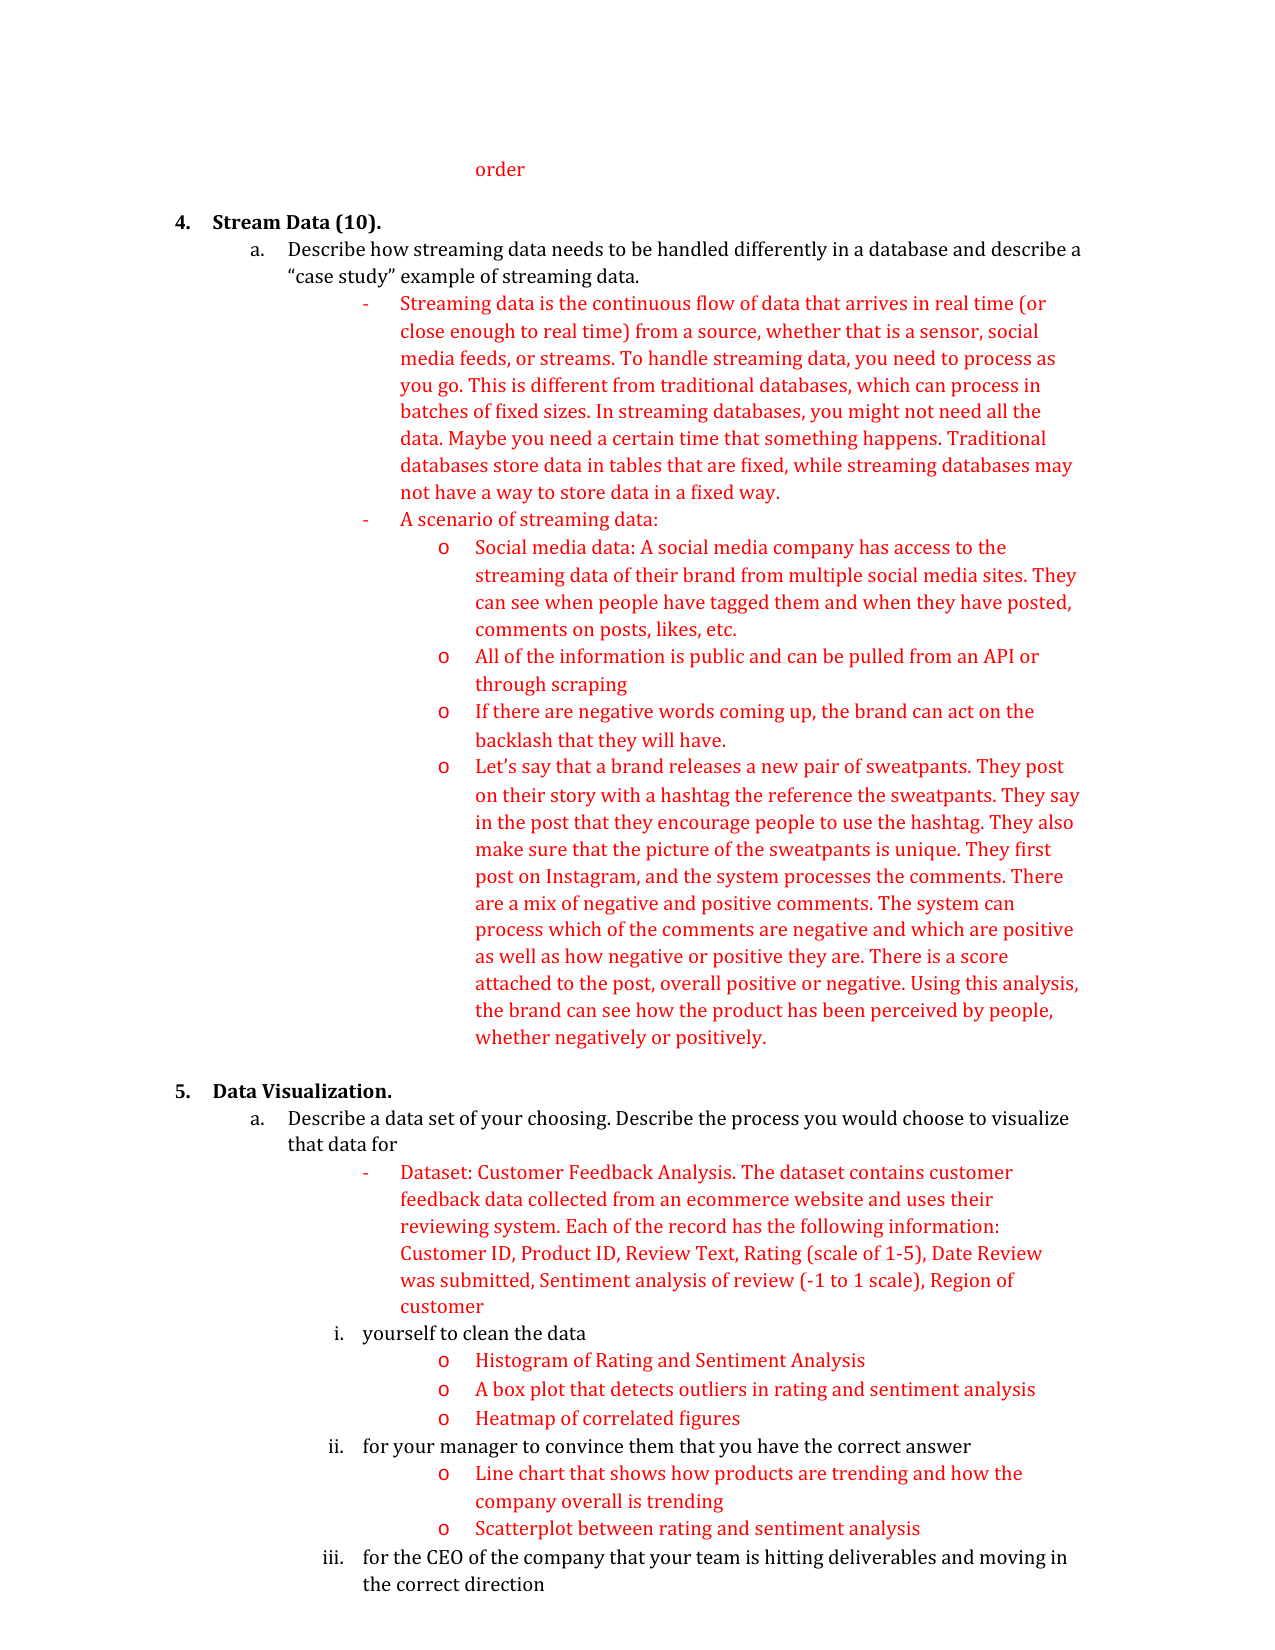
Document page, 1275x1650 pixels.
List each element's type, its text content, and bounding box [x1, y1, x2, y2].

list Stream Data (10). [175, 210, 1083, 234]
list for the CEO of the company that your team is hitting deliverables and moving in the correct direction [344, 1545, 1083, 1596]
list Streaming data is the continuous flow of data that arrives in real time (or close enough to real time) from a source, whether that is a sensor, social media feeds, or streams. To handle streaming data, you need to process as you go. This is different from traditional databases, which can process in batches of fixed sizes. In streaming databases, you might not need all the data. Maybe you need a certain time that something happens. Traditional databases store data in tables that are fixed, while streaming databases may not have a way to store data in a fixed way. [362, 291, 1083, 504]
list If there are negative words coming up, the brand can act on the backlash that they will have. [437, 699, 1083, 752]
list Social media data: A social media company has access to the streaming data of their brand from multiple social media sites. They can see when people have tagged them and when they have posted, comments on posts, likes, etc. [437, 534, 1083, 641]
list Data Visualization. [175, 1078, 1083, 1103]
list for your manager to convince them that you have the correct answer [344, 1434, 1083, 1458]
list Line chart that shows how products are trending and how the company overall is trending [437, 1461, 1083, 1514]
list Describe a data set of your choosing. Describe the process you would choose to visualize that data for [250, 1105, 1083, 1156]
list A scenario of streaming data: [362, 507, 1083, 532]
list yourself to clean the data [344, 1321, 1083, 1346]
list Let’s say that a brand releases a new pair of sweatpants. They post on their story with a hashtag the reference the sweatpants. They say in the post that they encourage people to use the hashtag. They also make sure that the picture of the sweatpants is unique. They first post on Instagram, and the system processes the comments. There are a mix of negative and positive comments. The system can process which of the comments are negative and which are positive as well as how negative or positive they are. There is a score attached to the post, overall positive or negative. Using this analysis, the brand can see how the product has been perceived by people, whether negatively or positively. [437, 754, 1083, 1049]
list Describe how streaming data needs to be handled differently in a database and describe a “case study” example of streaming data. [250, 237, 1083, 288]
list Scatterplot between rating and sentiment analysis [437, 1516, 1083, 1542]
list Heatmap of correlated figures [437, 1405, 1083, 1431]
list All of the information is public and can be pulled from an API or through scraping [437, 643, 1083, 696]
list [437, 156, 1083, 181]
list Dataset: Customer Feedback Analysis. The dataset contains customer feedback data collected from an ecommerce website and uses their reviewing system. Each of the record has the following information: Customer ID, Product ID, Review Text, Rating (scale of 1-5), Date Review was submitted, Sentiment analysis of review (-1 to 1 scale), Region of customer [362, 1159, 1083, 1319]
list Histogram of Rating and Sentiment Analysis [437, 1348, 1083, 1374]
list A box plot that detects outliers in rating and sentiment analysis [437, 1377, 1083, 1403]
